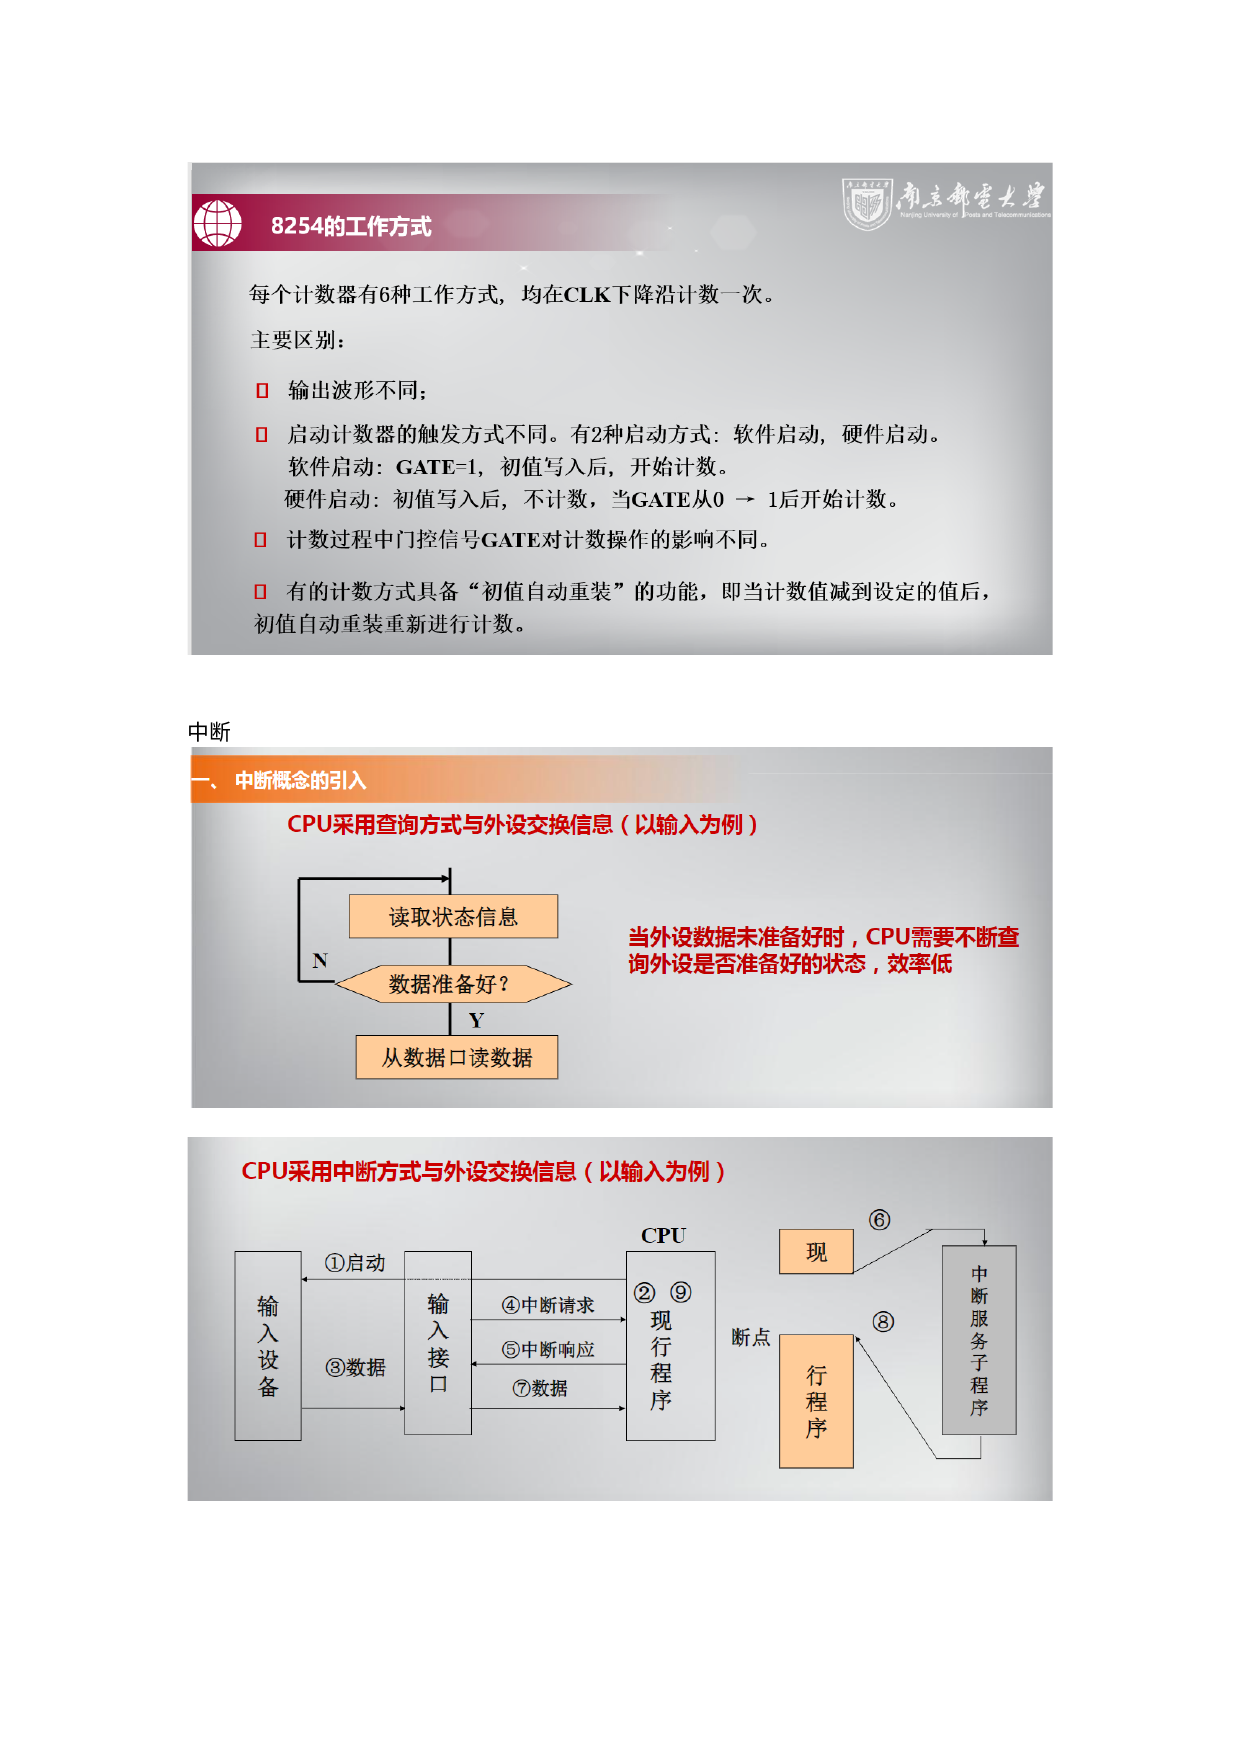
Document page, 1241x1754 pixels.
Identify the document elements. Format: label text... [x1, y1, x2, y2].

picture [187, 1137, 1053, 1501]
text 中断 [187, 714, 1053, 747]
picture [187, 162, 1053, 655]
picture [187, 747, 1053, 1108]
